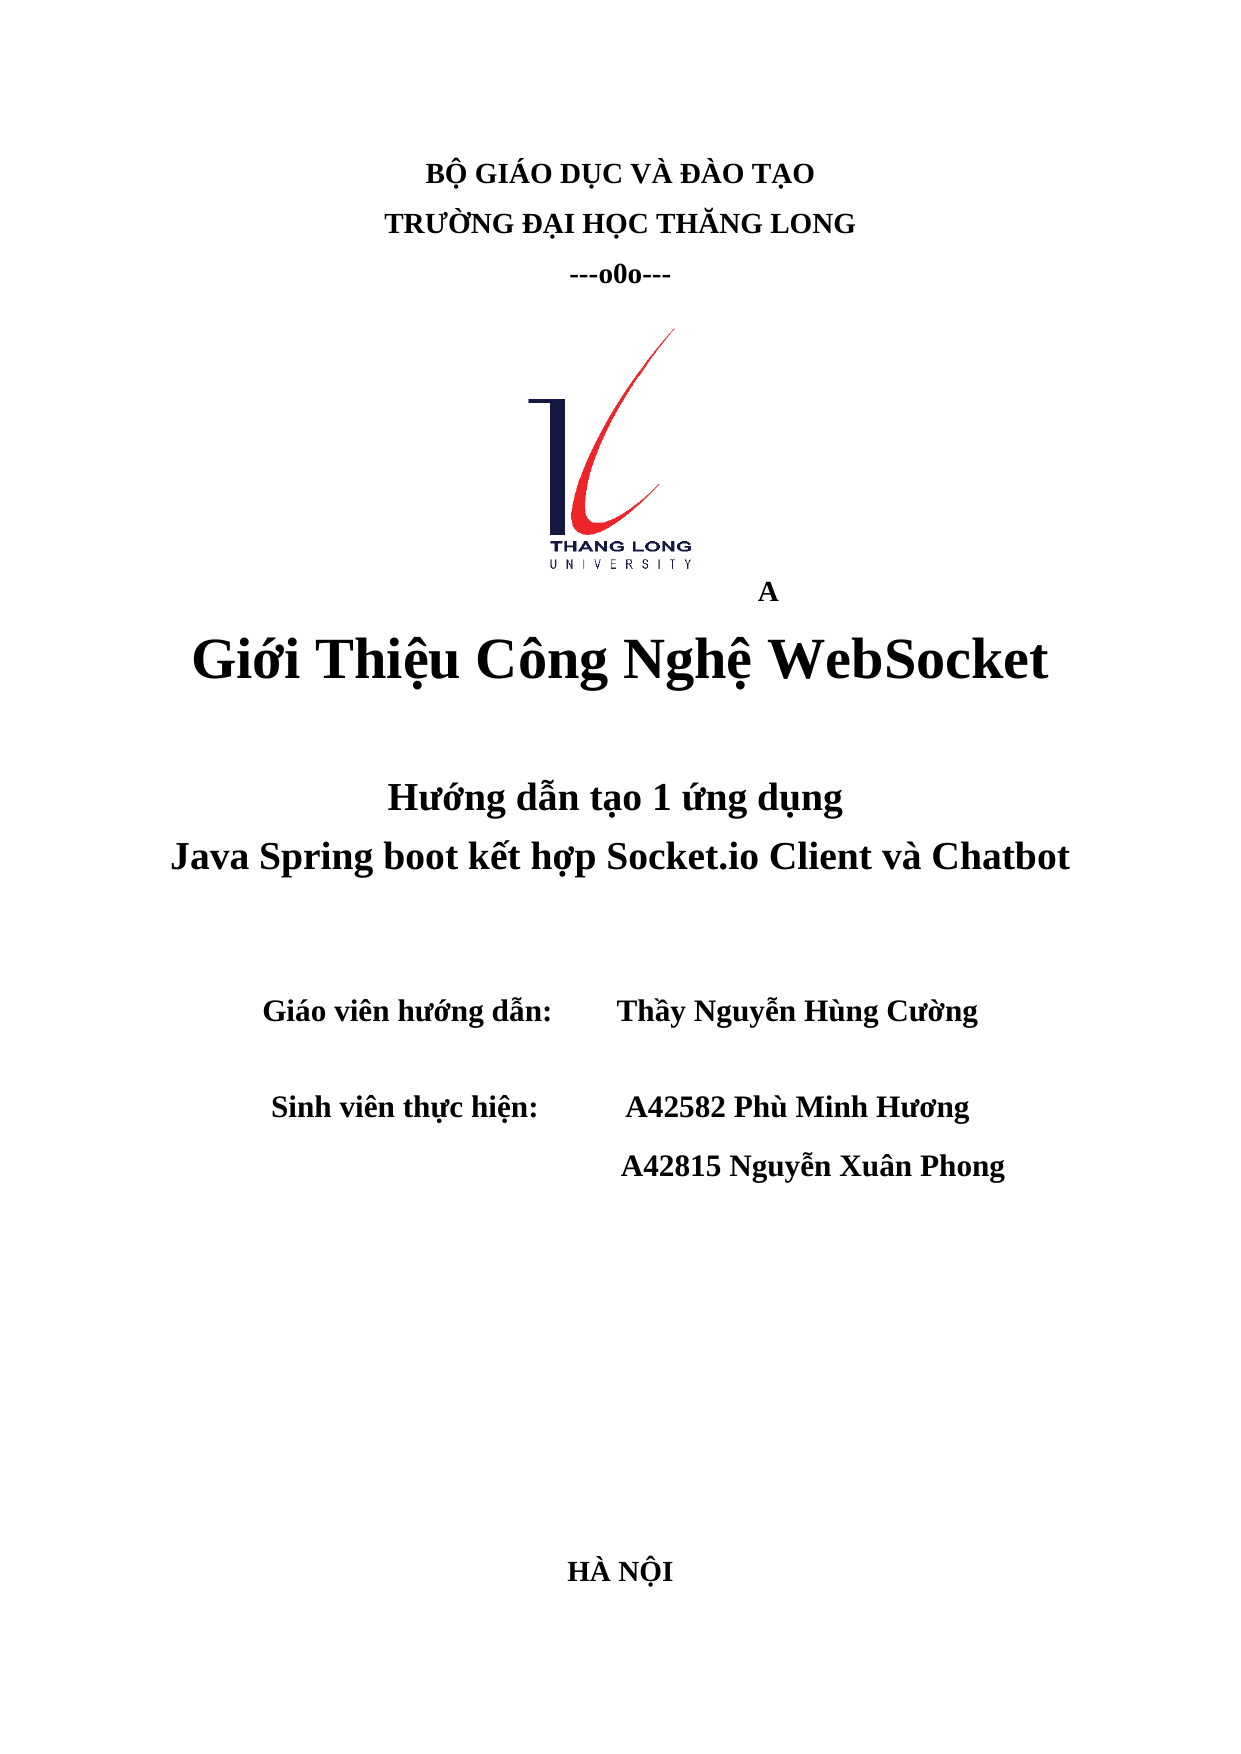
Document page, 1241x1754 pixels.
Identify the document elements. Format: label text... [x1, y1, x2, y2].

picture [461, 305, 758, 602]
text Giới Thiệu Công Nghệ WebSocket [150, 624, 1090, 691]
text A42815 Nguyễn Xuân Phong [150, 1148, 1090, 1183]
text Sinh viên thực hiện: A42582 Phù Minh Hương [150, 1088, 1090, 1124]
text Hướng dẫn tạo 1 ứng dụng Java Spring boot kết hợp Socket.io Client và Chatbot [150, 774, 1090, 878]
text BỘ GIÁO DỤC VÀ ĐÀO TẠO [150, 156, 1090, 190]
text ---o0o--- [150, 256, 1090, 289]
text Giáo viên hướng dẫn: Thầy Nguyễn Hùng Cường [150, 992, 1090, 1028]
text HÀ NỘI [150, 1554, 1090, 1588]
text TRƯỜNG ĐẠI HỌC THĂNG LONG [150, 206, 1090, 239]
